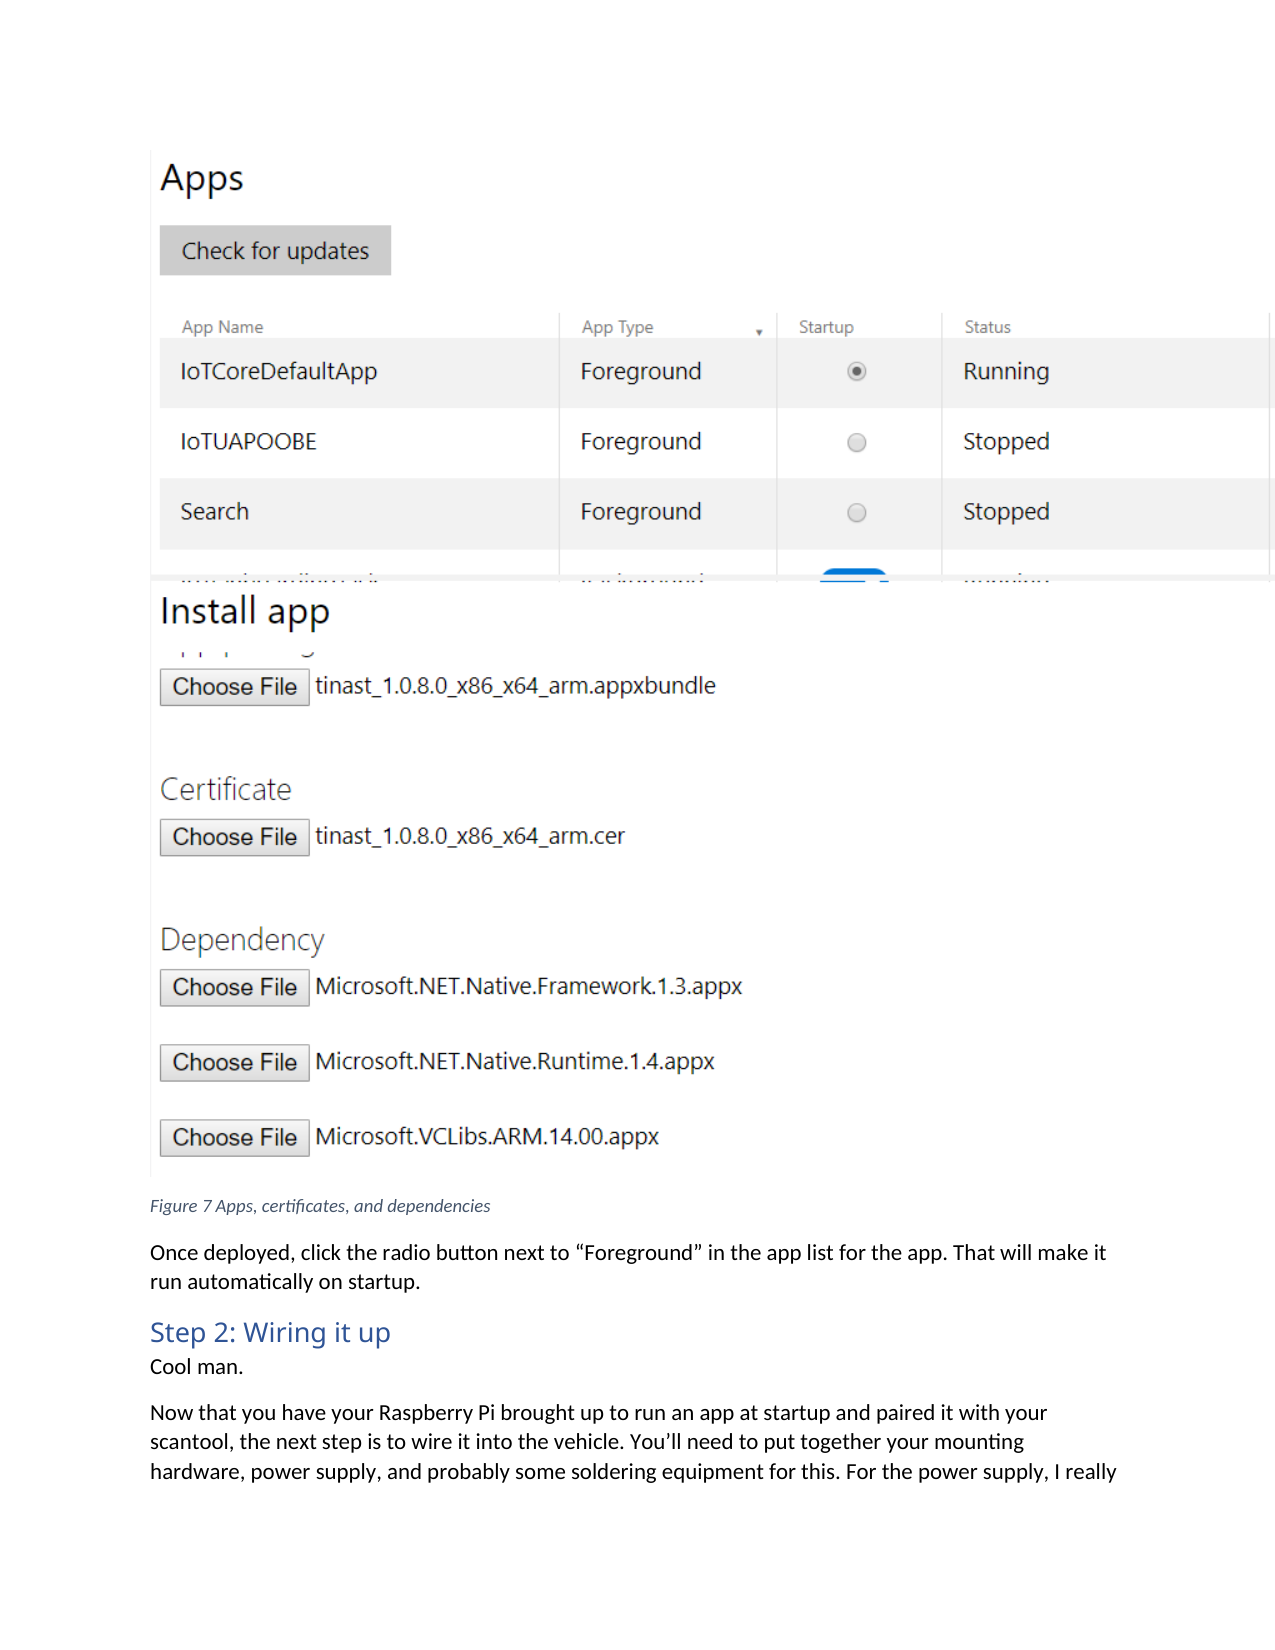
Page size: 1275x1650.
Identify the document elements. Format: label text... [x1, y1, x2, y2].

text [150, 1398, 1125, 1485]
text Cool man. [150, 1352, 1125, 1380]
text Figure Apps, certificates, and dependencies [150, 1194, 1125, 1217]
picture [150, 150, 1275, 1177]
text Once deployed, click the radio button next to “Foreground” in the app list for the app. That will make it run automatically on startup. [150, 1238, 1125, 1295]
subtitle Step 2: Wiring it up [150, 1313, 1125, 1350]
